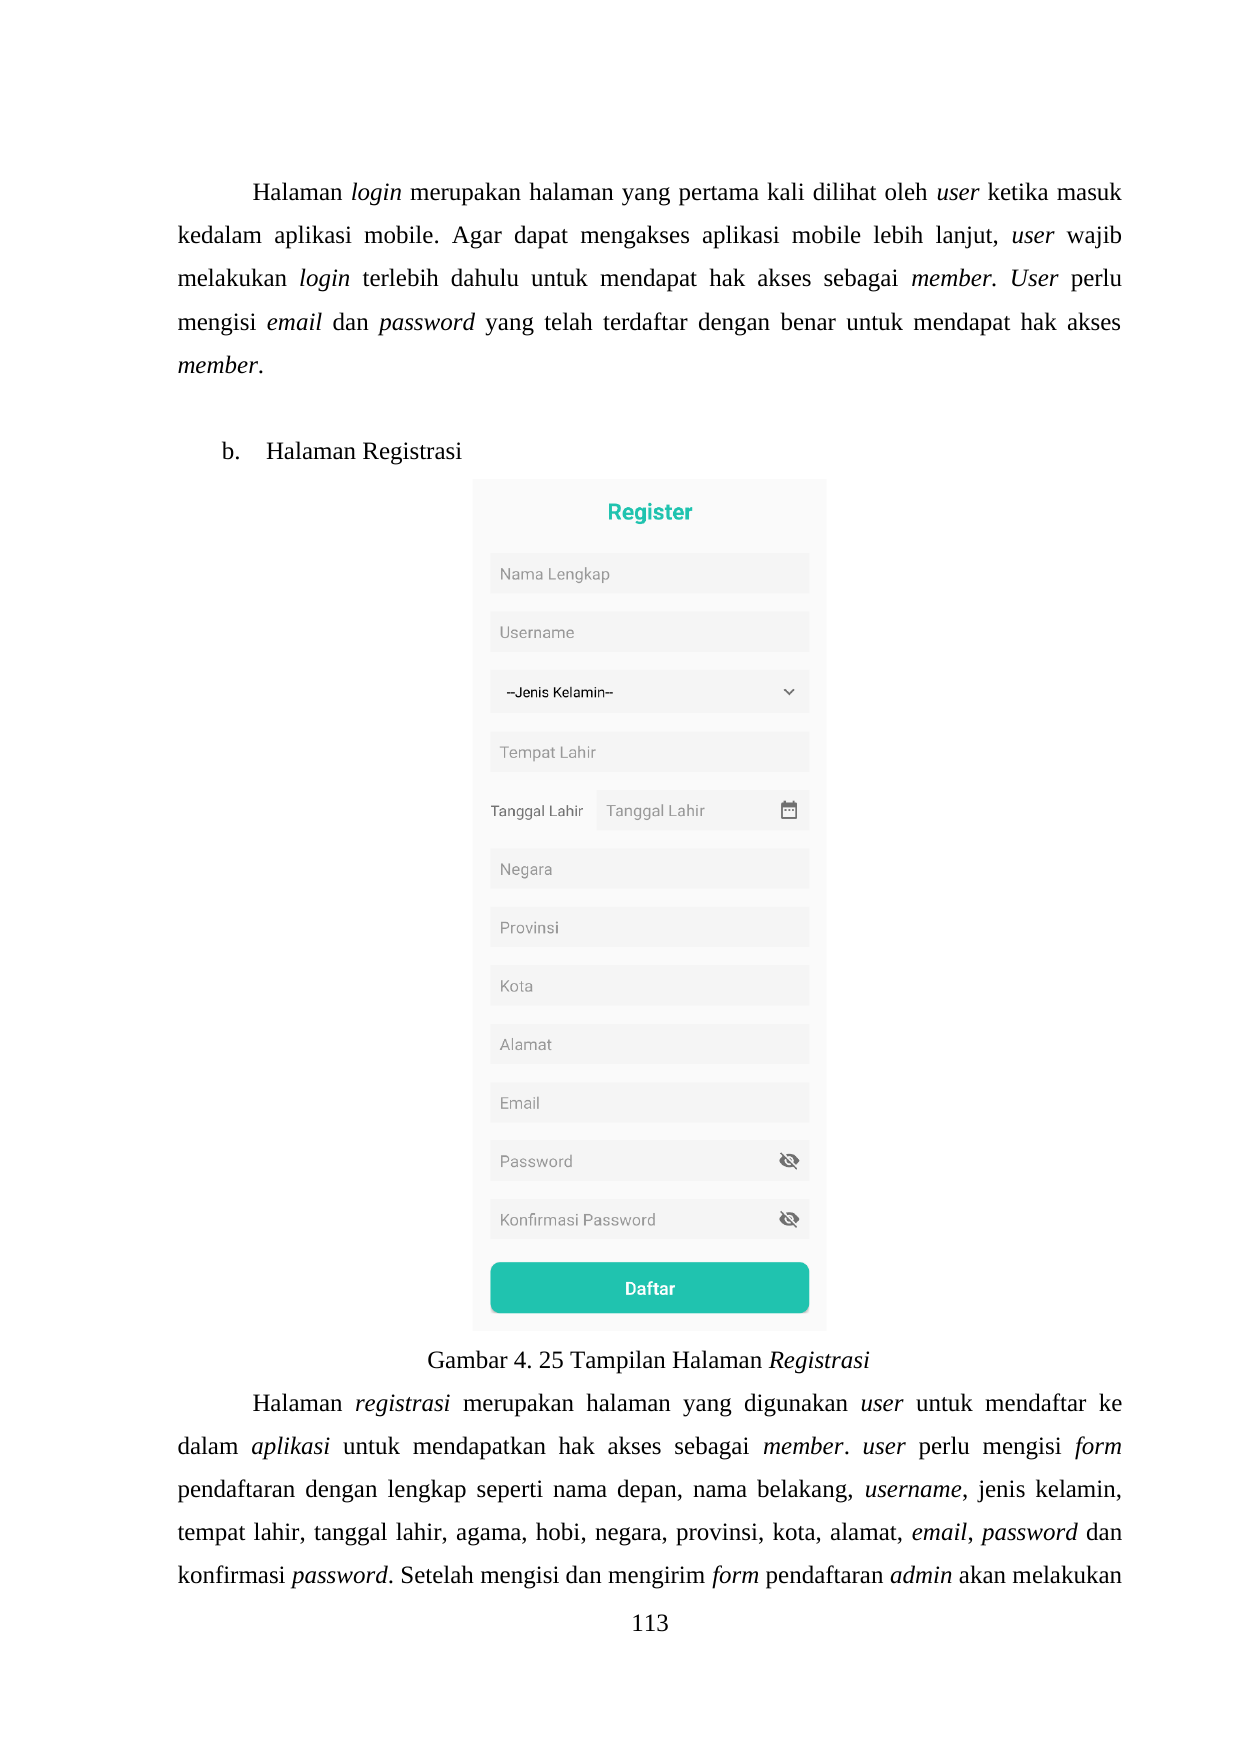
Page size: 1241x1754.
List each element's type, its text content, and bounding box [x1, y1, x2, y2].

text Halaman login merupakan halaman yang pertama kali dilihat oleh user ketika masuk kedalam aplikasi mobile. Agar dapat mengakses aplikasi mobile lebih lanjut, user wajib melakukan login terlebih dahulu untuk mendapat hak akses sebagai member. User perlu mengisi email dan password yang telah terdaftar dengan benar untuk mendapat hak akses member. [177, 177, 1122, 378]
picture [472, 479, 827, 1331]
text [177, 1388, 1122, 1589]
list Halaman Registrasi [222, 436, 1122, 465]
